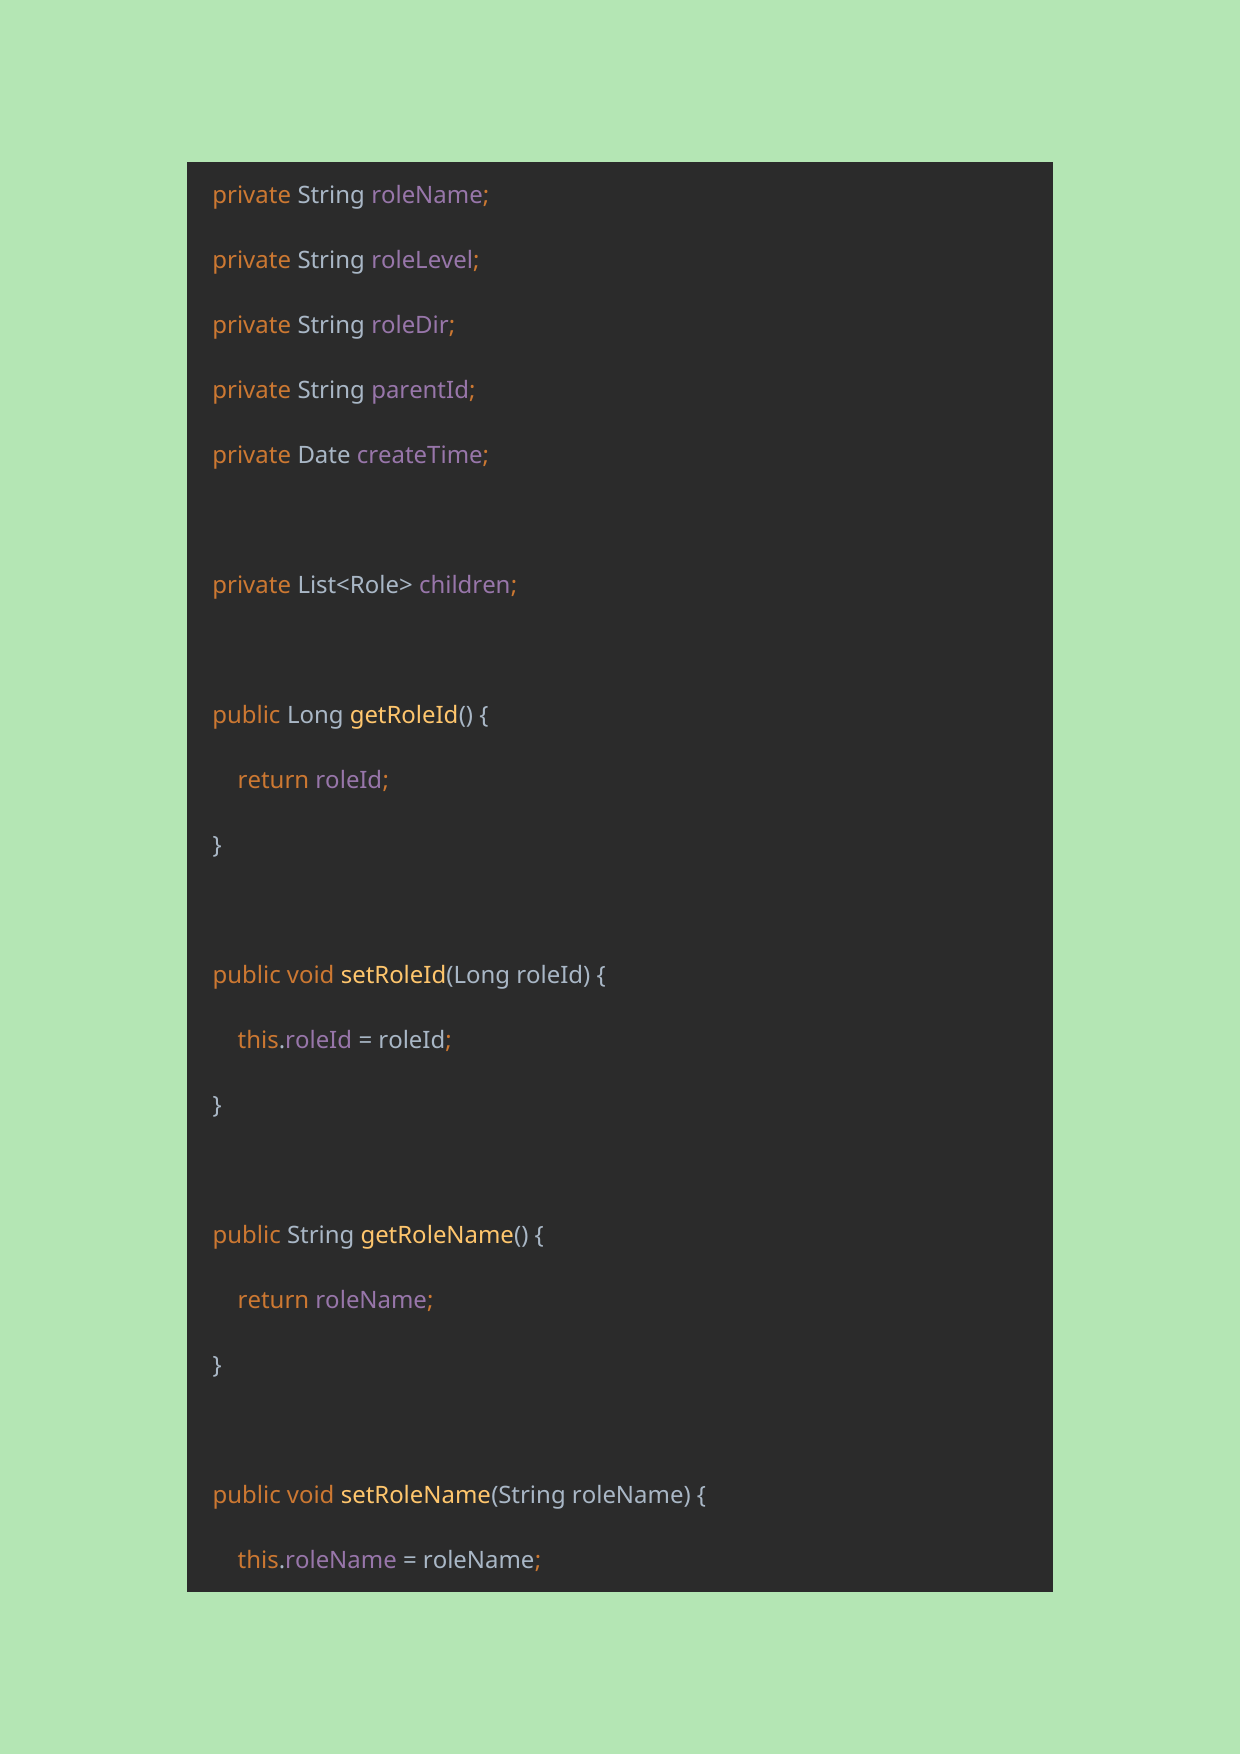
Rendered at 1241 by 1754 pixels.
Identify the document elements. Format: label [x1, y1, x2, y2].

text [187, 162, 1053, 1592]
